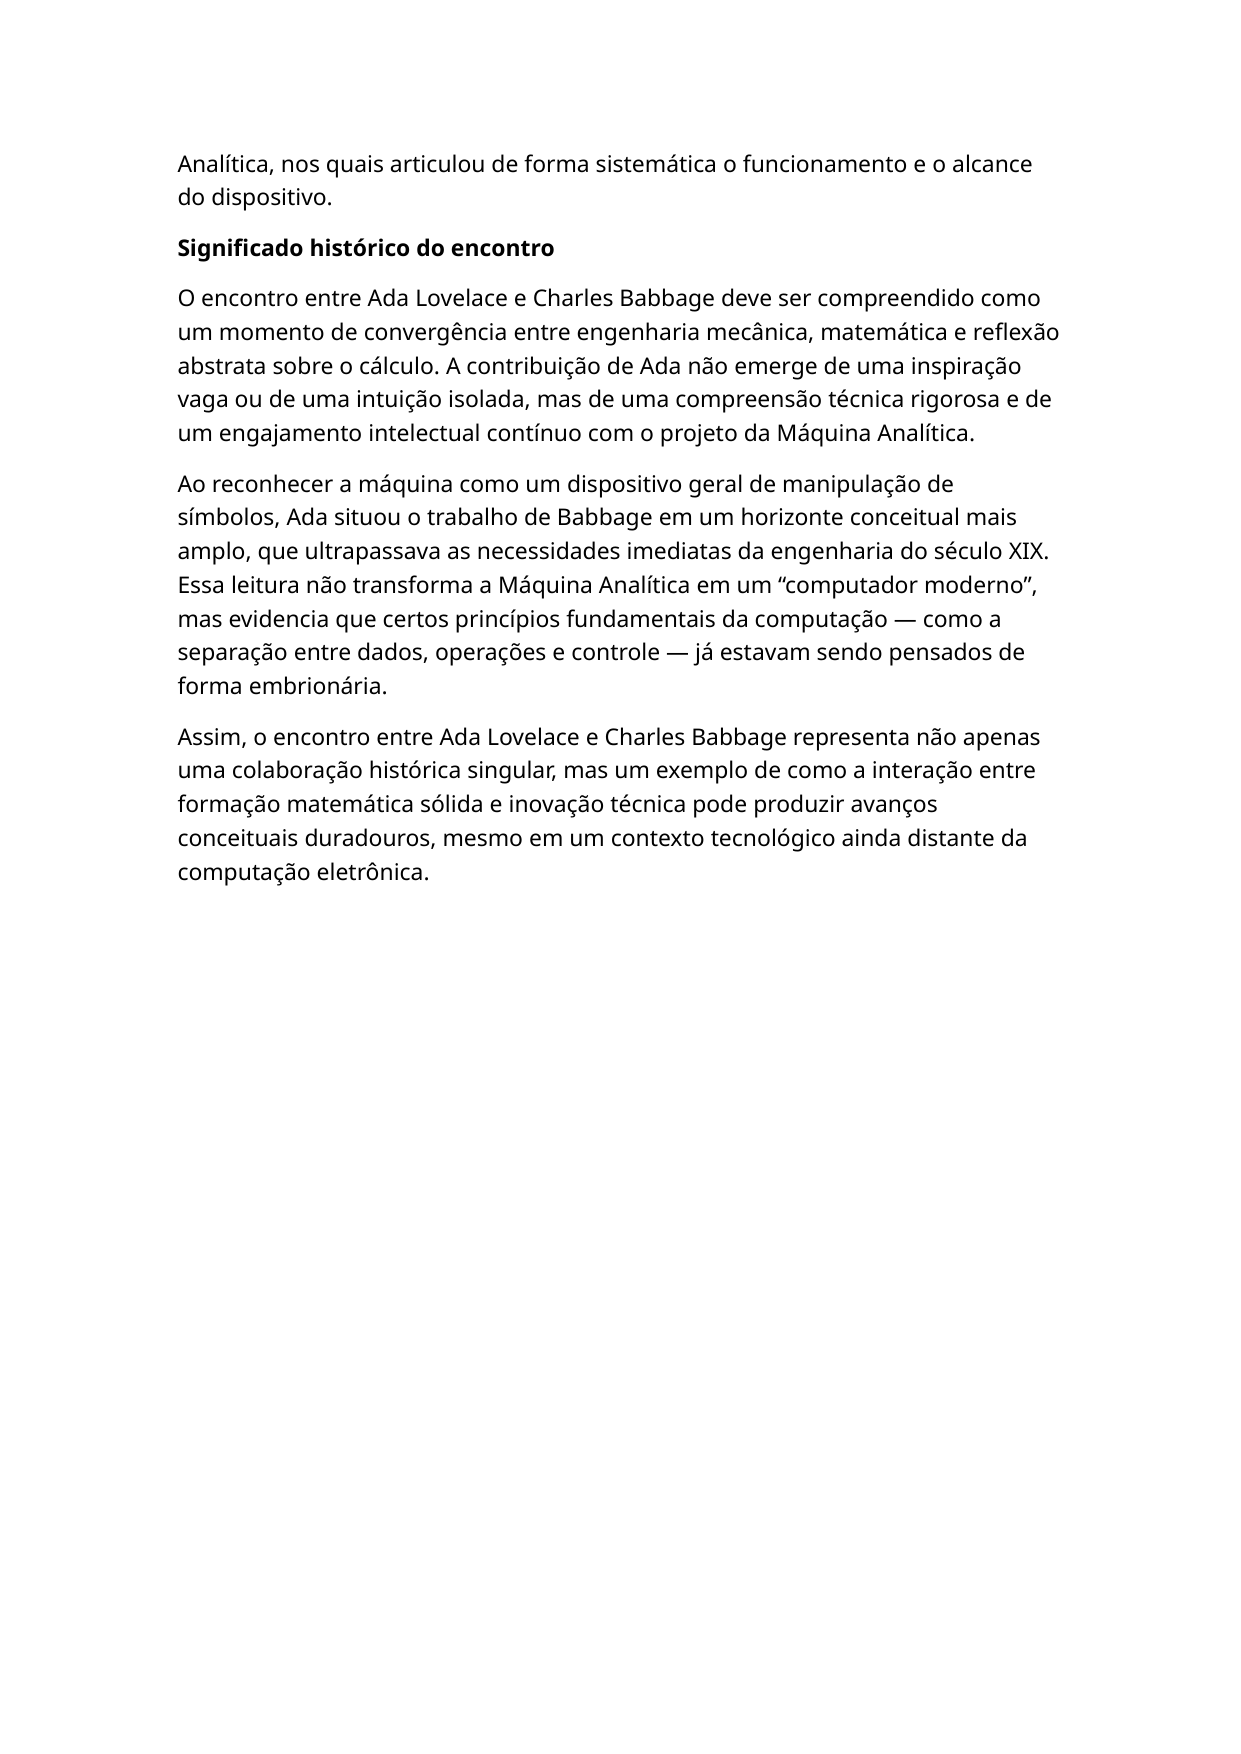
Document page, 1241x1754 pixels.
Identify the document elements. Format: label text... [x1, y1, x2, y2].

text O encontro entre Ada Lovelace e Charles Babbage deve ser compreendido como um momento de convergência entre engenharia mecânica, matemática e reflexão abstrata sobre o cálculo. A contribuição de Ada não emerge de uma inspiração vaga ou de uma intuição isolada, mas de uma compreensão técnica rigorosa e de um engajamento intelectual contínuo com o projeto da Máquina Analítica. [177, 282, 1063, 448]
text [177, 148, 1063, 213]
text Significado histórico do encontro [177, 232, 1063, 263]
text Assim, o encontro entre Ada Lovelace e Charles Babbage representa não apenas uma colaboração histórica singular, mas um exemplo de como a interação entre formação matemática sólida e inovação técnica pode produzir avanços conceituais duradouros, mesmo em um contexto tecnológico ainda distante da computação eletrônica. [177, 721, 1063, 887]
text Ao reconhecer a máquina como um dispositivo geral de manipulação de símbolos, Ada situou o trabalho de Babbage em um horizonte conceitual mais amplo, que ultrapassava as necessidades imediatas da engenharia do século XIX. Essa leitura não transforma a Máquina Analítica em um “computador moderno”, mas evidencia que certos princípios fundamentais da computação — como a separação entre dados, operações e controle — já estavam sendo pensados de forma embrionária. [177, 468, 1063, 701]
